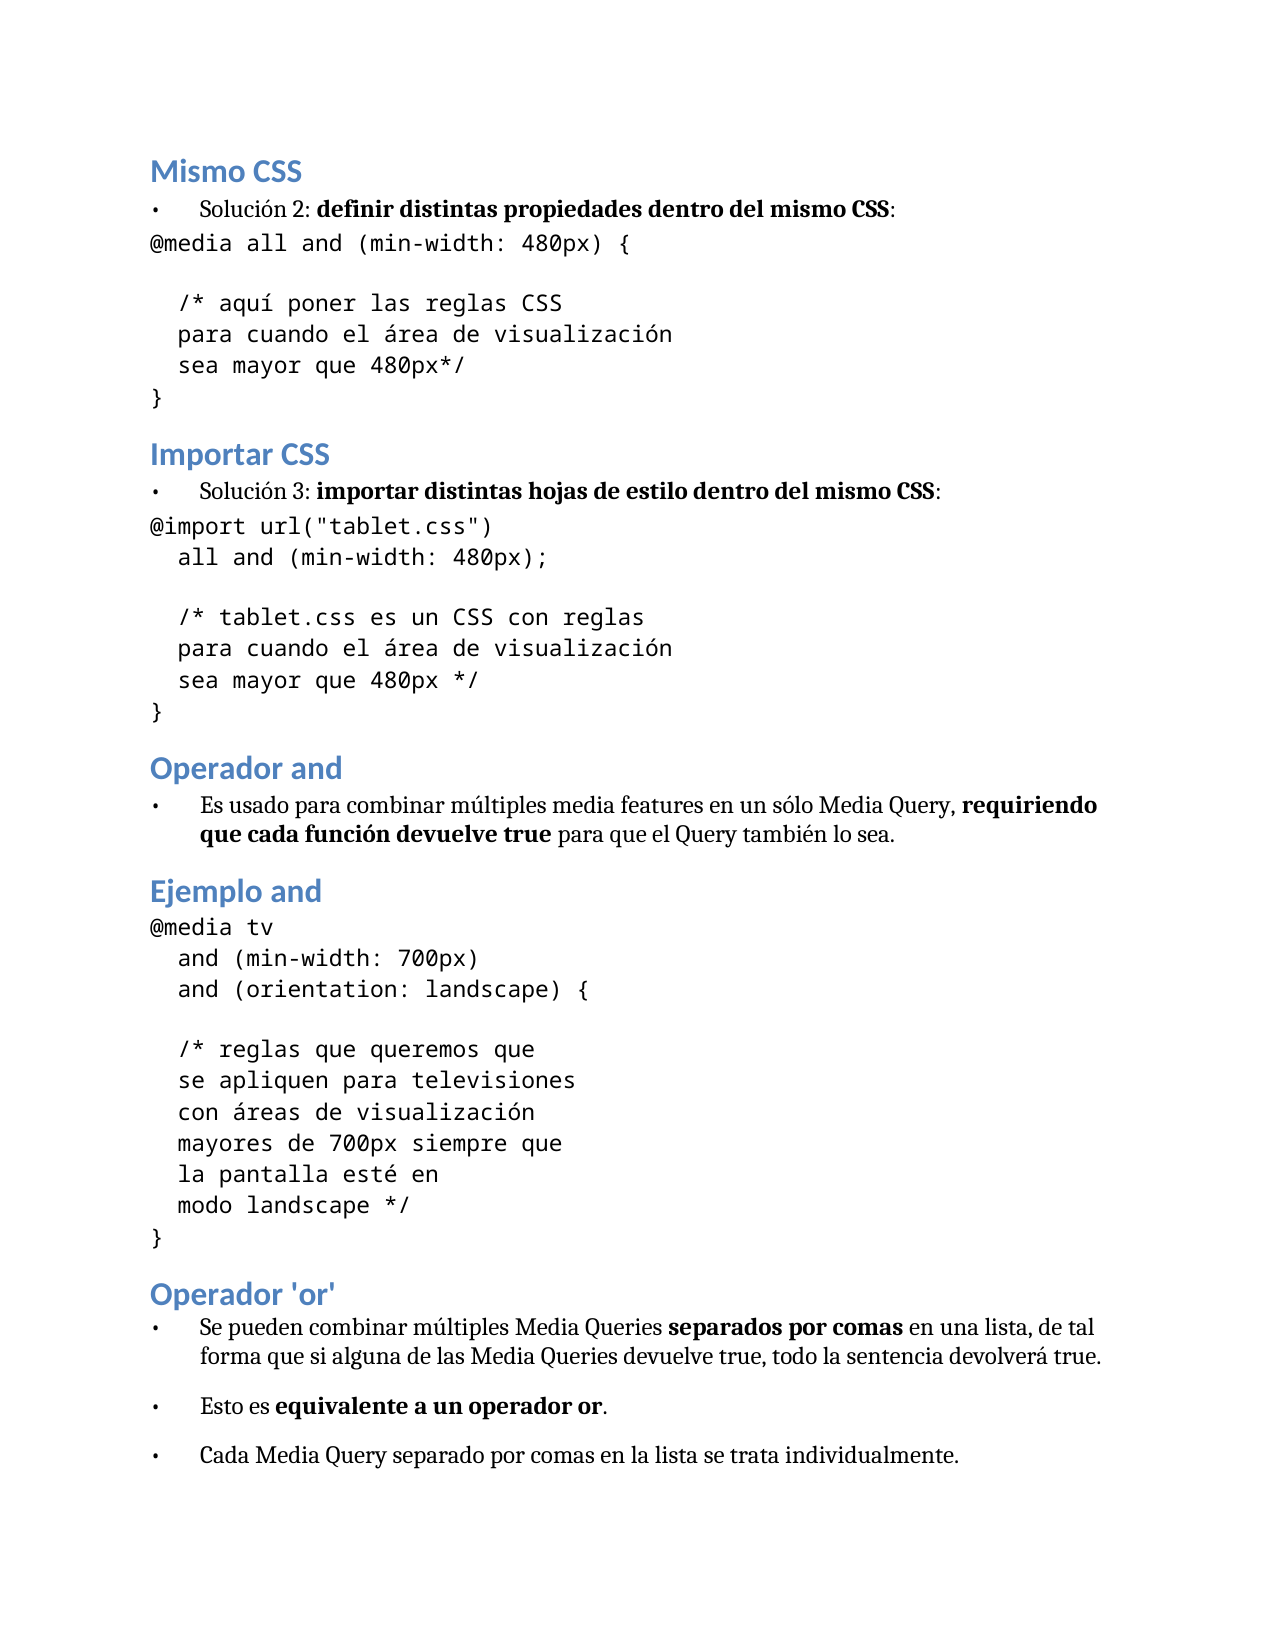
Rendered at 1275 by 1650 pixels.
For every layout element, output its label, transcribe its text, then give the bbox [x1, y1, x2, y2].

list Es usado para combinar múltiples media features en un sólo Media Query, requiriendo que cada función devuelve true para que el Query también lo sea. [150, 791, 1125, 849]
list Se pueden combinar múltiples Media Queries separados por comas en una lista, de tal forma que si alguna de las Media Queries devuelve true, todo la sentencia devolverá true. [150, 1313, 1125, 1371]
subtitle Operador and [150, 747, 1125, 788]
subtitle Importar CSS [150, 433, 1125, 473]
subtitle Operador 'or' [150, 1272, 1125, 1313]
subtitle Mismo CSS [150, 150, 1125, 191]
text @import url("tablet.css") all and (min-width: 480px); /* tablet.css es un CSS con reglas para cuando el área de visualización sea mayor que 480px */ } [150, 510, 1125, 726]
list Esto es equivalente a un operador or. [150, 1392, 1125, 1420]
list Solución 3: importar distintas hojas de estilo dentro del mismo CSS: [150, 477, 1125, 506]
subtitle Ejemplo and [150, 870, 1125, 910]
text @media all and (min-width: 480px) { /* aquí poner las reglas CSS para cuando el área de visualización sea mayor que 480px*/ } [150, 227, 1125, 412]
text @media tv and (min-width: 700px) and (orientation: landscape) { /* reglas que queremos que se apliquen para televisiones con áreas de visualización mayores de 700px siempre que la pantalla esté en modo landscape */ } [150, 910, 1125, 1252]
list Solución 2: definir distintas propiedades dentro del mismo CSS: [150, 194, 1125, 223]
list Cada Media Query separado por comas en la lista se trata individualmente. [150, 1441, 1125, 1470]
